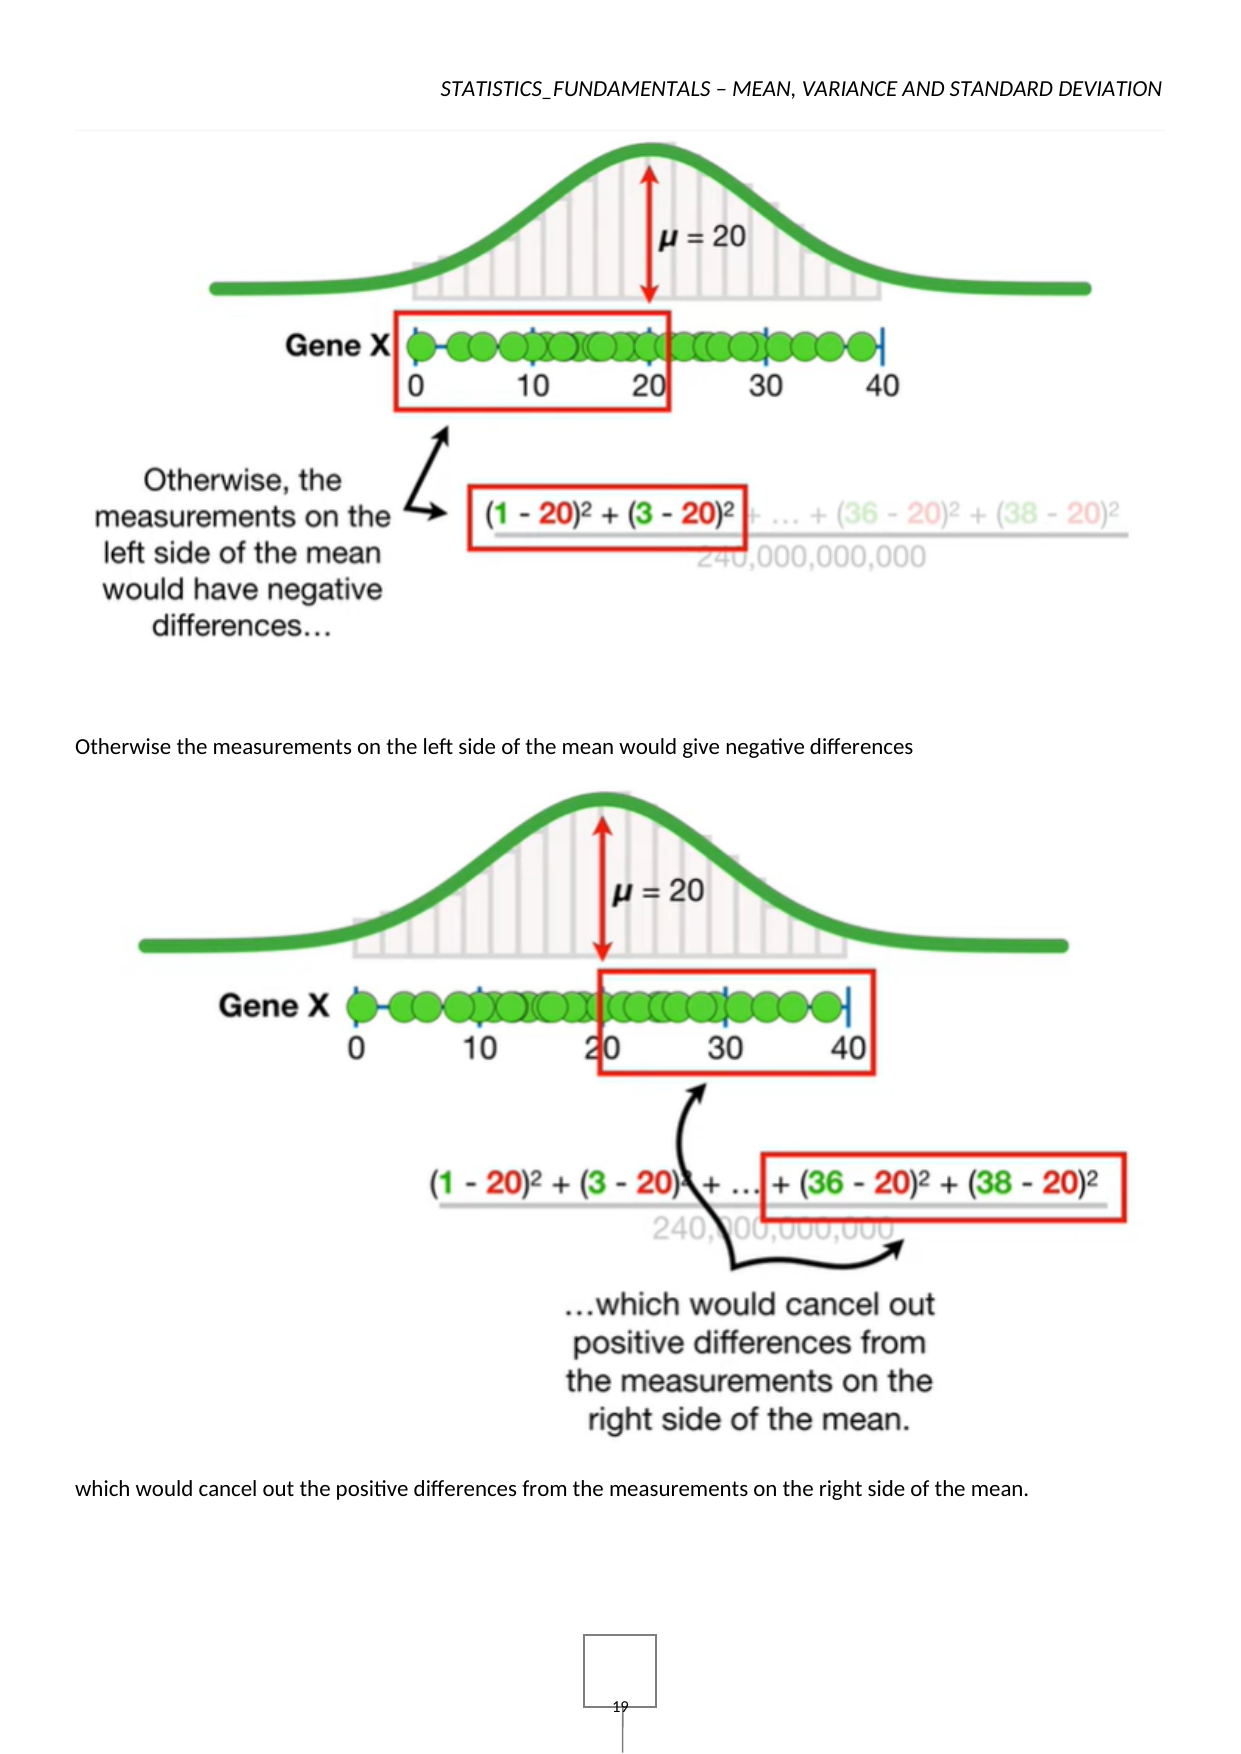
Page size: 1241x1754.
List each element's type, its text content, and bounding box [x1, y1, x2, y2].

picture [75, 129, 1166, 732]
picture [75, 787, 1166, 1474]
text Otherwise the measurements on the left side of the mean would give negative differences [75, 732, 1165, 760]
text which would cancel out the positive differences from the measurements on the right side of the mean. [75, 1474, 1165, 1502]
